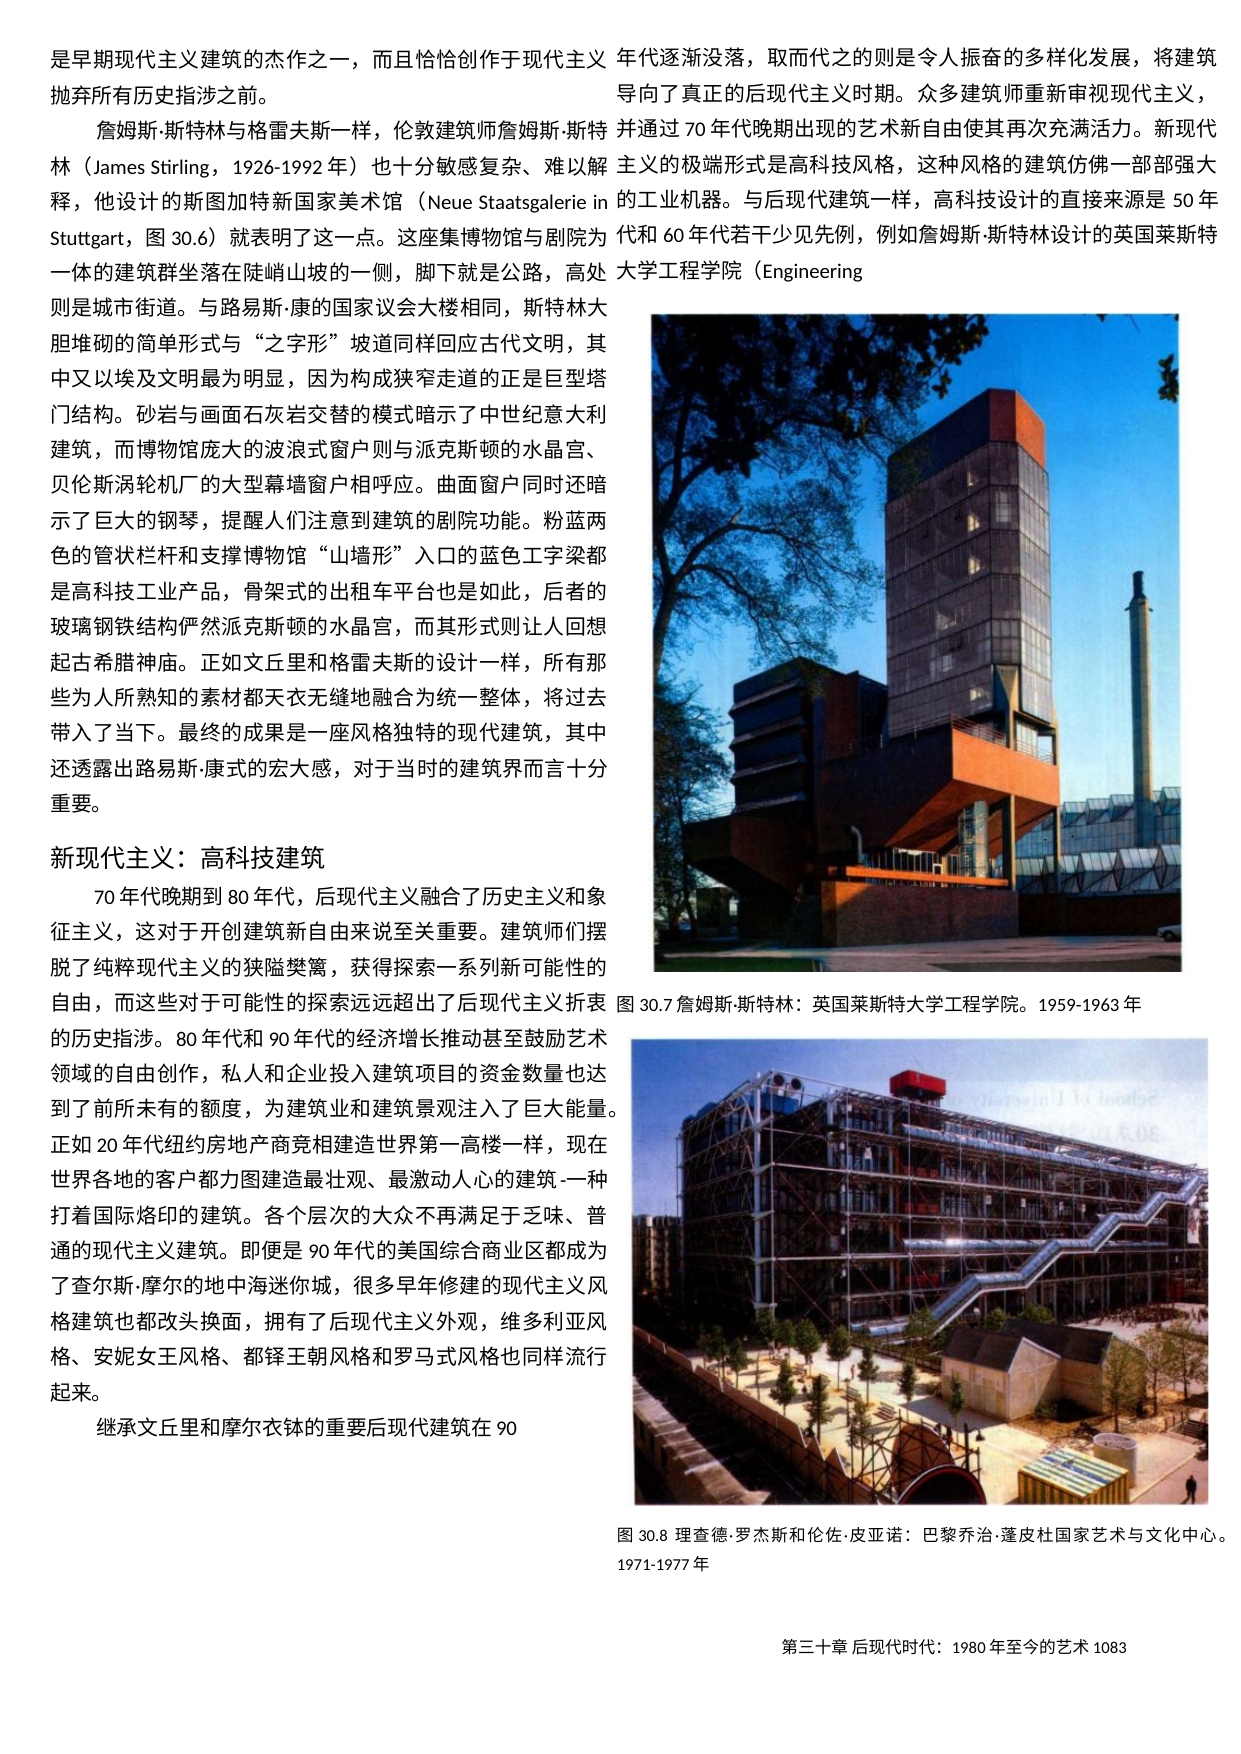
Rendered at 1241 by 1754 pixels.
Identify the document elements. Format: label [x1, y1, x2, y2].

picture [648, 313, 1188, 972]
picture [627, 1036, 1209, 1506]
